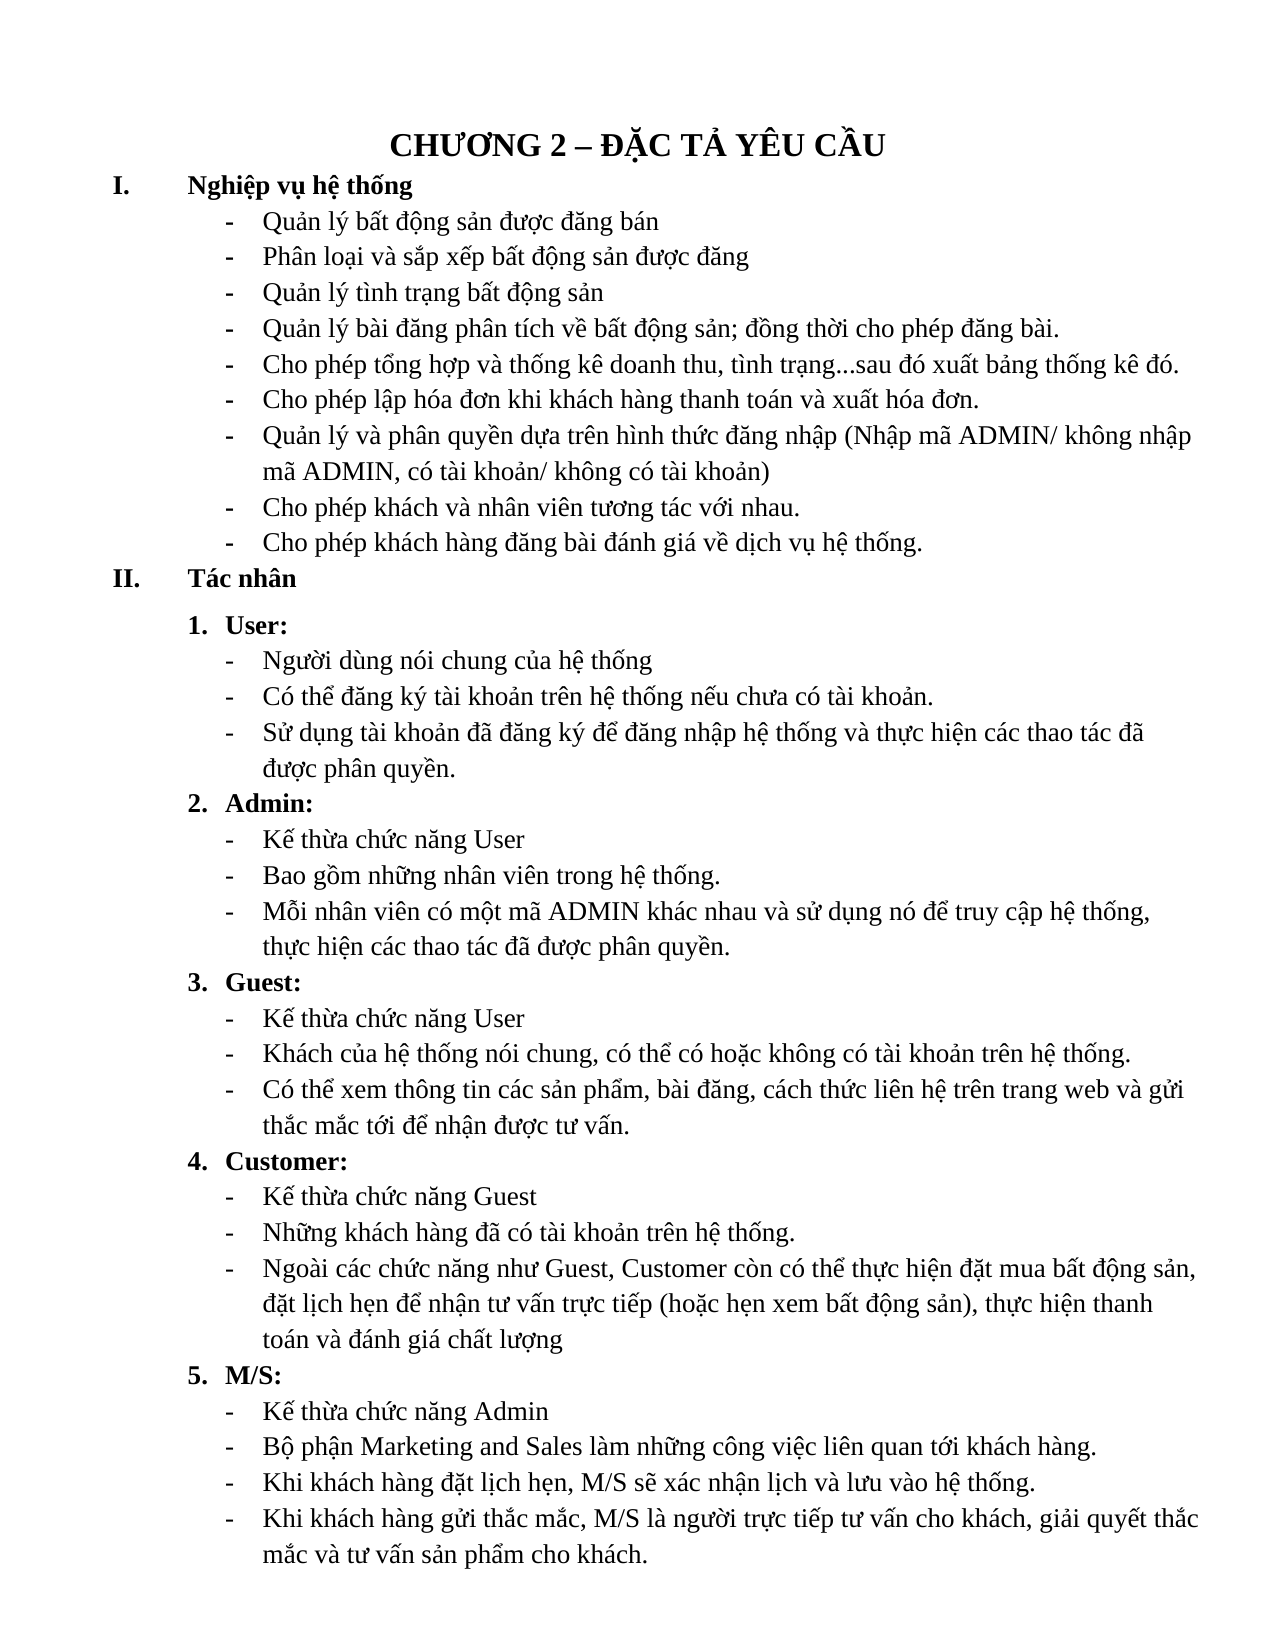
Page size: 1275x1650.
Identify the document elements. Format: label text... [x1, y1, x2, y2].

list Customer: [187, 1145, 1200, 1176]
list Bao gồm những nhân viên trong hệ thống. [225, 859, 1200, 890]
list Phân loại và sắp xếp bất động sản được đăng [225, 241, 1200, 272]
list Quản lý bất động sản được đăng bán [225, 205, 1200, 236]
list Quản lý bài đăng phân tích về bất động sản; đồng thời cho phép đăng bài. [225, 312, 1200, 343]
list Có thể đăng ký tài khoản trên hệ thống nếu chưa có tài khoản. [225, 680, 1200, 711]
list Quản lý tình trạng bất động sản [225, 276, 1200, 307]
list Sử dụng tài khoản đã đăng ký để đăng nhập hệ thống và thực hiện các thao tác đã được phân quyền. [225, 716, 1200, 783]
list Những khách hàng đã có tài khoản trên hệ thống. [225, 1216, 1200, 1247]
list Khi khách hàng đặt lịch hẹn, M/S sẽ xác nhận lịch và lưu vào hệ thống. [225, 1466, 1200, 1497]
list Quản lý và phân quyền dựa trên hình thức đăng nhập (Nhập mã ADMIN/ không nhập mã ADMIN, có tài khoản/ không có tài khoản) [225, 419, 1200, 486]
list M/S: [187, 1359, 1200, 1390]
list Có thể xem thông tin các sản phẩm, bài đăng, cách thức liên hệ trên trang web và gửi thắc mắc tới để nhận được tư vấn. [225, 1073, 1200, 1140]
list Khi khách hàng gửi thắc mắc, M/S là người trực tiếp tư vấn cho khách, giải quyết thắc mắc và tư vấn sản phẩm cho khách. [225, 1502, 1200, 1569]
list Guest: [187, 966, 1200, 997]
list Kế thừa chức năng Guest [225, 1180, 1200, 1212]
subtitle CHƯƠNG 2 – ĐẶC TẢ YÊU CẦU [75, 125, 1200, 163]
list Bộ phận Marketing and Sales làm những công việc liên quan tới khách hàng. [225, 1431, 1200, 1462]
list Admin: [187, 787, 1200, 818]
list Kế thừa chức năng User [225, 823, 1200, 854]
list Cho phép khách hàng đăng bài đánh giá về dịch vụ hệ thống. [225, 526, 1200, 557]
list Ngoài các chức năng như Guest, Customer còn có thể thực hiện đặt mua bất động sản, đặt lịch hẹn để nhận tư vấn trực tiếp (hoặc hẹn xem bất động sản), thực hiện thanh toán và đánh giá chất lượng [225, 1252, 1200, 1354]
list Khách của hệ thống nói chung, có thể có hoặc không có tài khoản trên hệ thống. [225, 1037, 1200, 1069]
list Người dùng nói chung của hệ thống [225, 644, 1200, 676]
list Cho phép khách và nhân viên tương tác với nhau. [225, 491, 1200, 522]
list Cho phép tổng hợp và thống kê doanh thu, tình trạng...sau đó xuất bảng thống kê đó. [225, 348, 1200, 379]
list Kế thừa chức năng User [225, 1002, 1200, 1033]
list Tác nhân [112, 562, 1200, 593]
list Mỗi nhân viên có một mã ADMIN khác nhau và sử dụng nó để truy cập hệ thống, thực hiện các thao tác đã được phân quyền. [225, 894, 1200, 961]
list Cho phép lập hóa đơn khi khách hàng thanh toán và xuất hóa đơn. [225, 383, 1200, 414]
list Nghiệp vụ hệ thống [112, 169, 1200, 200]
list Kế thừa chức năng Admin [225, 1395, 1200, 1426]
list User: [187, 609, 1200, 640]
